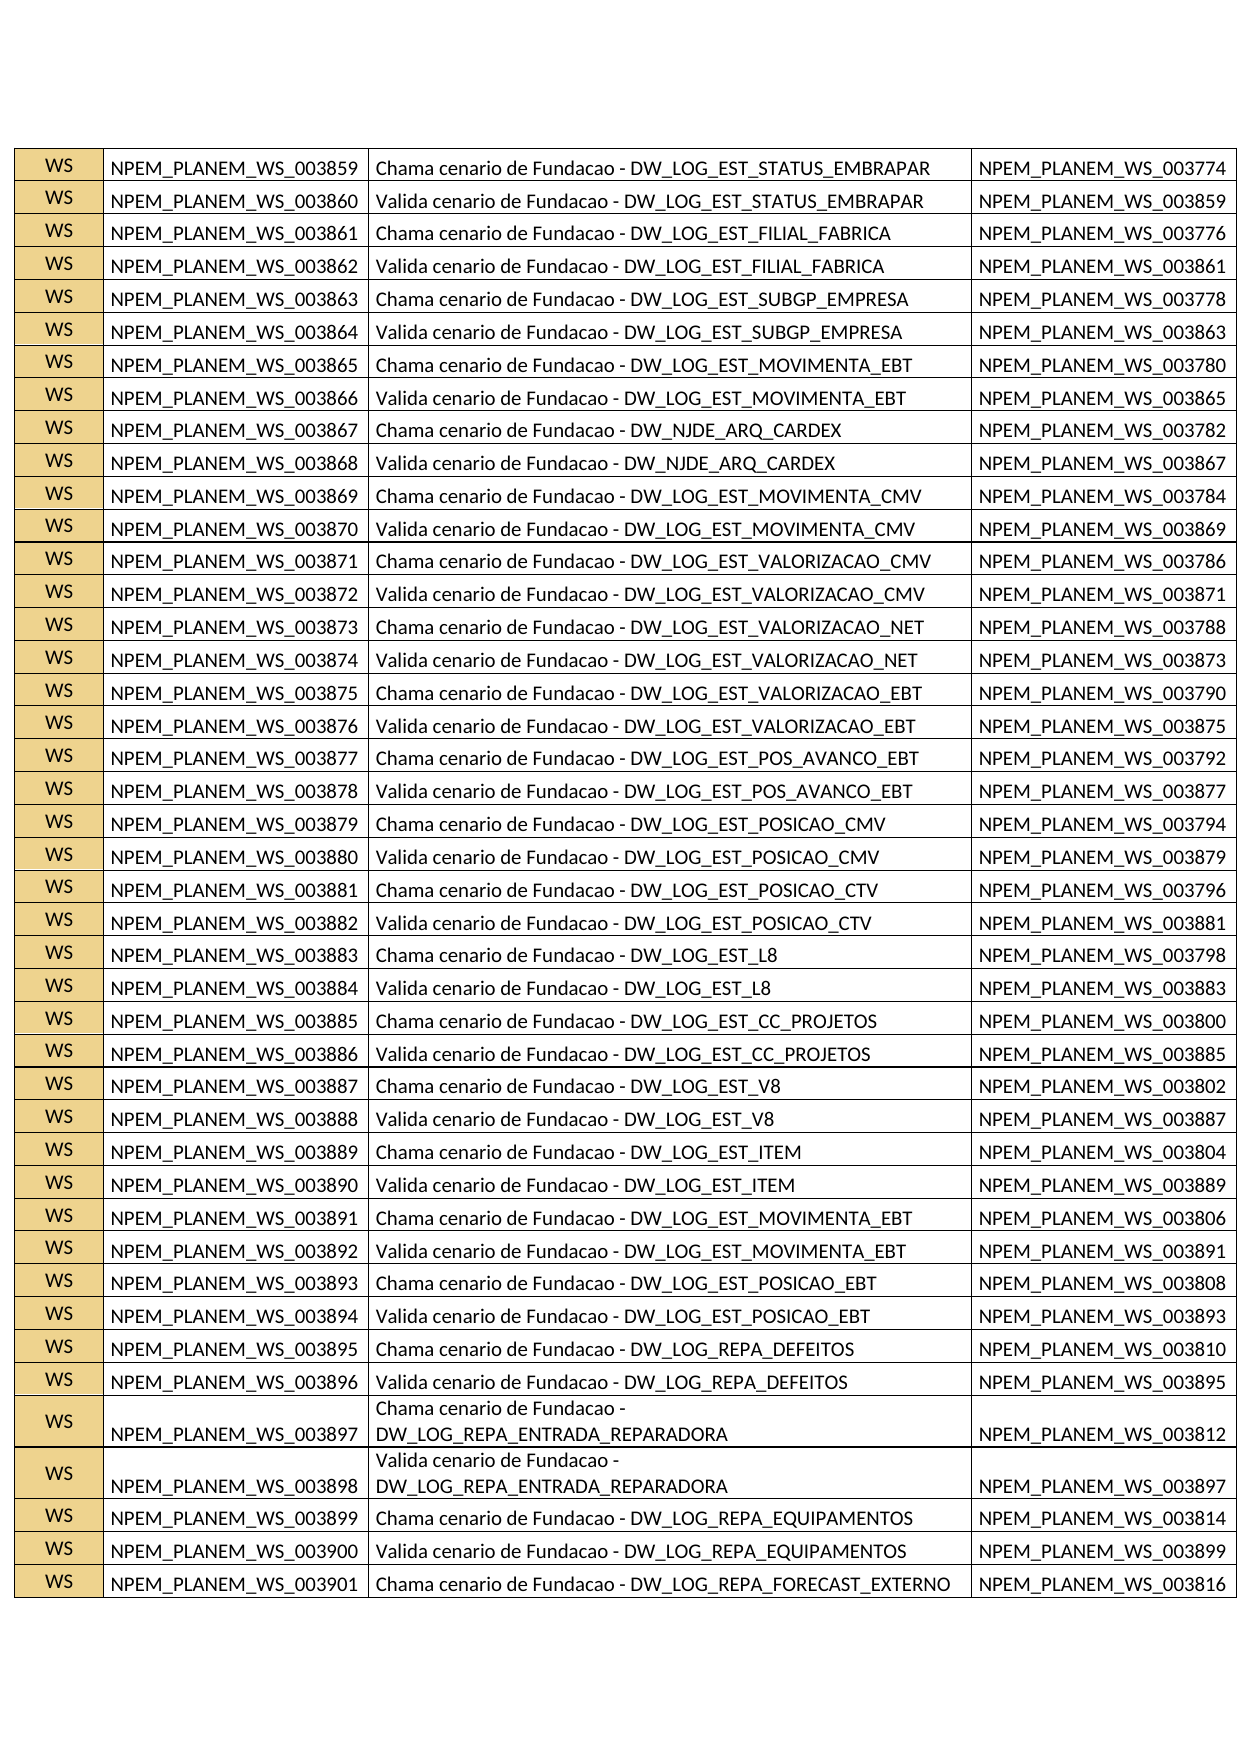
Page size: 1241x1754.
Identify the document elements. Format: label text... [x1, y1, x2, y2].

table_cell Valida cenario de Fundacao - DW_LOG_REPA_EQUIPAMENTOS [369, 1532, 971, 1564]
table_cell NPEM_PLANEM_WS_003898 [104, 1448, 368, 1498]
table_cell NPEM_PLANEM_WS_003878 [104, 772, 368, 804]
table_cell NPEM_PLANEM_WS_003812 [972, 1396, 1236, 1446]
table_cell NPEM_PLANEM_WS_003788 [972, 608, 1236, 640]
table_cell NPEM_PLANEM_WS_003776 [972, 214, 1236, 246]
table_cell NPEM_PLANEM_WS_003880 [104, 838, 368, 869]
table_cell Valida cenario de Fundacao - DW_LOG_EST_V8 [369, 1100, 971, 1132]
table_cell NPEM_PLANEM_WS_003870 [104, 510, 368, 541]
table_cell WS [15, 969, 103, 1001]
table_cell NPEM_PLANEM_WS_003900 [104, 1532, 368, 1564]
table_cell Valida cenario de Fundacao - DW_LOG_EST_MOVIMENTA_EBT [369, 378, 971, 410]
table_cell WS [15, 575, 103, 607]
table_cell Chama cenario de Fundacao - DW_LOG_REPA_ENTRADA_REPARADORA [369, 1396, 971, 1446]
table_cell Chama cenario de Fundacao - DW_LOG_REPA_FORECAST_EXTERNO [369, 1565, 971, 1597]
table_cell NPEM_PLANEM_WS_003887 [972, 1100, 1236, 1132]
table_cell Chama cenario de Fundacao - DW_LOG_EST_CC_PROJETOS [369, 1002, 971, 1033]
table_cell WS [15, 739, 103, 771]
table_cell NPEM_PLANEM_WS_003879 [972, 838, 1236, 869]
table_cell NPEM_PLANEM_WS_003867 [972, 444, 1236, 476]
table_cell WS [15, 1231, 103, 1263]
table_cell Chama cenario de Fundacao - DW_NJDE_ARQ_CARDEX [369, 411, 971, 443]
table_cell NPEM_PLANEM_WS_003896 [104, 1363, 368, 1394]
table_cell Chama cenario de Fundacao - DW_LOG_EST_VALORIZACAO_CMV [369, 543, 971, 574]
table_cell NPEM_PLANEM_WS_003892 [104, 1231, 368, 1263]
table_cell Valida cenario de Fundacao - DW_LOG_EST_CC_PROJETOS [369, 1035, 971, 1066]
table_cell NPEM_PLANEM_WS_003887 [104, 1068, 368, 1099]
table_cell Valida cenario de Fundacao - DW_LOG_REPA_DEFEITOS [369, 1363, 971, 1394]
table_cell Valida cenario de Fundacao - DW_LOG_EST_SUBGP_EMPRESA [369, 313, 971, 344]
table_cell NPEM_PLANEM_WS_003895 [104, 1330, 368, 1362]
table_cell WS [15, 247, 103, 279]
table_cell Chama cenario de Fundacao - DW_LOG_EST_MOVIMENTA_EBT [369, 1199, 971, 1230]
table_cell NPEM_PLANEM_WS_003873 [972, 641, 1236, 673]
table_cell NPEM_PLANEM_WS_003874 [104, 641, 368, 673]
table_cell NPEM_PLANEM_WS_003865 [972, 378, 1236, 410]
table_cell NPEM_PLANEM_WS_003899 [972, 1532, 1236, 1564]
table_cell NPEM_PLANEM_WS_003879 [104, 805, 368, 837]
table_cell NPEM_PLANEM_WS_003872 [104, 575, 368, 607]
table_cell Valida cenario de Fundacao - DW_LOG_EST_MOVIMENTA_EBT [369, 1231, 971, 1263]
table_cell Chama cenario de Fundacao - DW_LOG_EST_L8 [369, 936, 971, 968]
table_cell NPEM_PLANEM_WS_003869 [972, 510, 1236, 541]
table_cell NPEM_PLANEM_WS_003893 [972, 1297, 1236, 1329]
table_cell WS [15, 378, 103, 410]
table_cell Valida cenario de Fundacao - DW_LOG_EST_POS_AVANCO_EBT [369, 772, 971, 804]
table_cell Chama cenario de Fundacao - DW_LOG_EST_POSICAO_CTV [369, 871, 971, 902]
table_cell Valida cenario de Fundacao - DW_LOG_EST_POSICAO_CTV [369, 903, 971, 935]
table_cell WS [15, 280, 103, 312]
table_cell Chama cenario de Fundacao - DW_LOG_EST_FILIAL_FABRICA [369, 214, 971, 246]
table_cell NPEM_PLANEM_WS_003794 [972, 805, 1236, 837]
table_cell NPEM_PLANEM_WS_003863 [104, 280, 368, 312]
table_cell NPEM_PLANEM_WS_003782 [972, 411, 1236, 443]
table_cell Valida cenario de Fundacao - DW_LOG_EST_POSICAO_CMV [369, 838, 971, 869]
table_cell WS [15, 543, 103, 574]
table_cell WS [15, 477, 103, 508]
table_cell NPEM_PLANEM_WS_003886 [104, 1035, 368, 1066]
table_cell WS [15, 1035, 103, 1066]
table_cell Chama cenario de Fundacao - DW_LOG_EST_VALORIZACAO_NET [369, 608, 971, 640]
table_cell NPEM_PLANEM_WS_003792 [972, 739, 1236, 771]
table_cell NPEM_PLANEM_WS_003889 [972, 1166, 1236, 1198]
table_cell NPEM_PLANEM_WS_003810 [972, 1330, 1236, 1362]
table_cell WS [15, 674, 103, 705]
table_cell NPEM_PLANEM_WS_003876 [104, 706, 368, 738]
table_cell WS [15, 346, 103, 377]
table_cell Valida cenario de Fundacao - DW_LOG_EST_STATUS_EMBRAPAR [369, 181, 971, 213]
table_cell WS [15, 838, 103, 869]
table_cell WS [15, 1133, 103, 1165]
table_cell WS [15, 181, 103, 213]
table_cell NPEM_PLANEM_WS_003802 [972, 1068, 1236, 1099]
table_cell NPEM_PLANEM_WS_003859 [972, 181, 1236, 213]
table_cell Chama cenario de Fundacao - DW_LOG_REPA_EQUIPAMENTOS [369, 1499, 971, 1531]
table_cell NPEM_PLANEM_WS_003784 [972, 477, 1236, 508]
table_cell NPEM_PLANEM_WS_003780 [972, 346, 1236, 377]
table_cell Valida cenario de Fundacao - DW_LOG_EST_L8 [369, 969, 971, 1001]
table_cell WS [15, 1199, 103, 1230]
table_cell WS [15, 1068, 103, 1099]
table_cell WS [15, 1166, 103, 1198]
table_cell Valida cenario de Fundacao - DW_LOG_EST_FILIAL_FABRICA [369, 247, 971, 279]
table_cell NPEM_PLANEM_WS_003884 [104, 969, 368, 1001]
table_cell NPEM_PLANEM_WS_003790 [972, 674, 1236, 705]
table_cell WS [15, 871, 103, 902]
table_cell NPEM_PLANEM_WS_003877 [104, 739, 368, 771]
table_cell NPEM_PLANEM_WS_003861 [972, 247, 1236, 279]
table_cell NPEM_PLANEM_WS_003901 [104, 1565, 368, 1597]
table_cell Chama cenario de Fundacao - DW_LOG_REPA_DEFEITOS [369, 1330, 971, 1362]
table_cell NPEM_PLANEM_WS_003806 [972, 1199, 1236, 1230]
table_cell NPEM_PLANEM_WS_003863 [972, 313, 1236, 344]
table_cell Chama cenario de Fundacao - DW_LOG_EST_SUBGP_EMPRESA [369, 280, 971, 312]
table_cell WS [15, 1002, 103, 1033]
table_cell WS [15, 608, 103, 640]
table_cell NPEM_PLANEM_WS_003868 [104, 444, 368, 476]
table_cell NPEM_PLANEM_WS_003883 [104, 936, 368, 968]
table_cell WS [15, 214, 103, 246]
table_cell NPEM_PLANEM_WS_003798 [972, 936, 1236, 968]
table_cell WS [15, 1396, 103, 1446]
table_cell WS [15, 903, 103, 935]
table_cell NPEM_PLANEM_WS_003869 [104, 477, 368, 508]
table_cell NPEM_PLANEM_WS_003804 [972, 1133, 1236, 1165]
table_cell NPEM_PLANEM_WS_003859 [104, 149, 368, 180]
table_cell WS [15, 444, 103, 476]
table_cell NPEM_PLANEM_WS_003864 [104, 313, 368, 344]
table_cell NPEM_PLANEM_WS_003894 [104, 1297, 368, 1329]
table_cell NPEM_PLANEM_WS_003800 [972, 1002, 1236, 1033]
table_cell NPEM_PLANEM_WS_003885 [972, 1035, 1236, 1066]
table_cell WS [15, 772, 103, 804]
table_cell NPEM_PLANEM_WS_003882 [104, 903, 368, 935]
table_cell Chama cenario de Fundacao - DW_LOG_EST_STATUS_EMBRAPAR [369, 149, 971, 180]
table_cell WS [15, 1100, 103, 1132]
table_cell WS [15, 805, 103, 837]
table_cell Valida cenario de Fundacao - DW_LOG_EST_VALORIZACAO_EBT [369, 706, 971, 738]
table_cell NPEM_PLANEM_WS_003862 [104, 247, 368, 279]
table_cell WS [15, 411, 103, 443]
table_cell Chama cenario de Fundacao - DW_LOG_EST_POS_AVANCO_EBT [369, 739, 971, 771]
table_cell Chama cenario de Fundacao - DW_LOG_EST_MOVIMENTA_CMV [369, 477, 971, 508]
table_cell NPEM_PLANEM_WS_003890 [104, 1166, 368, 1198]
table_cell WS [15, 1565, 103, 1597]
table_cell NPEM_PLANEM_WS_003866 [104, 378, 368, 410]
table_cell Valida cenario de Fundacao - DW_LOG_EST_POSICAO_EBT [369, 1297, 971, 1329]
table_cell NPEM_PLANEM_WS_003861 [104, 214, 368, 246]
table_cell Valida cenario de Fundacao - DW_LOG_REPA_ENTRADA_REPARADORA [369, 1448, 971, 1498]
table_cell NPEM_PLANEM_WS_003778 [972, 280, 1236, 312]
table_cell NPEM_PLANEM_WS_003796 [972, 871, 1236, 902]
table_cell NPEM_PLANEM_WS_003867 [104, 411, 368, 443]
table_cell NPEM_PLANEM_WS_003881 [104, 871, 368, 902]
table_cell WS [15, 1448, 103, 1498]
table_cell WS [15, 1330, 103, 1362]
table_cell NPEM_PLANEM_WS_003875 [972, 706, 1236, 738]
table_cell NPEM_PLANEM_WS_003871 [972, 575, 1236, 607]
table_cell WS [15, 313, 103, 344]
table_cell NPEM_PLANEM_WS_003865 [104, 346, 368, 377]
table_cell Valida cenario de Fundacao - DW_LOG_EST_ITEM [369, 1166, 971, 1198]
table_cell NPEM_PLANEM_WS_003893 [104, 1264, 368, 1296]
table_cell WS [15, 1264, 103, 1296]
table_cell NPEM_PLANEM_WS_003897 [104, 1396, 368, 1446]
table_cell NPEM_PLANEM_WS_003860 [104, 181, 368, 213]
table_cell NPEM_PLANEM_WS_003895 [972, 1363, 1236, 1394]
table_cell WS [15, 936, 103, 968]
table_cell NPEM_PLANEM_WS_003786 [972, 543, 1236, 574]
table_cell Valida cenario de Fundacao - DW_LOG_EST_VALORIZACAO_NET [369, 641, 971, 673]
table_cell NPEM_PLANEM_WS_003888 [104, 1100, 368, 1132]
table_cell NPEM_PLANEM_WS_003881 [972, 903, 1236, 935]
table_cell NPEM_PLANEM_WS_003877 [972, 772, 1236, 804]
table_cell WS [15, 641, 103, 673]
table_cell WS [15, 510, 103, 541]
table_cell NPEM_PLANEM_WS_003774 [972, 149, 1236, 180]
table_cell NPEM_PLANEM_WS_003885 [104, 1002, 368, 1033]
table_cell NPEM_PLANEM_WS_003889 [104, 1133, 368, 1165]
table_cell WS [15, 1297, 103, 1329]
table_cell NPEM_PLANEM_WS_003875 [104, 674, 368, 705]
table_cell WS [15, 1532, 103, 1564]
table_cell NPEM_PLANEM_WS_003873 [104, 608, 368, 640]
table_cell Chama cenario de Fundacao - DW_LOG_EST_VALORIZACAO_EBT [369, 674, 971, 705]
table_cell NPEM_PLANEM_WS_003883 [972, 969, 1236, 1001]
table_cell Chama cenario de Fundacao - DW_LOG_EST_V8 [369, 1068, 971, 1099]
table_cell Chama cenario de Fundacao - DW_LOG_EST_ITEM [369, 1133, 971, 1165]
table_cell WS [15, 149, 103, 180]
table_cell NPEM_PLANEM_WS_003897 [972, 1448, 1236, 1498]
table_cell NPEM_PLANEM_WS_003814 [972, 1499, 1236, 1531]
table_cell NPEM_PLANEM_WS_003891 [972, 1231, 1236, 1263]
table_cell NPEM_PLANEM_WS_003808 [972, 1264, 1236, 1296]
table_cell Chama cenario de Fundacao - DW_LOG_EST_MOVIMENTA_EBT [369, 346, 971, 377]
table_cell Chama cenario de Fundacao - DW_LOG_EST_POSICAO_EBT [369, 1264, 971, 1296]
table_cell NPEM_PLANEM_WS_003899 [104, 1499, 368, 1531]
table_cell Valida cenario de Fundacao - DW_LOG_EST_MOVIMENTA_CMV [369, 510, 971, 541]
table_cell WS [15, 706, 103, 738]
table_cell NPEM_PLANEM_WS_003891 [104, 1199, 368, 1230]
table_cell NPEM_PLANEM_WS_003816 [972, 1565, 1236, 1597]
table_cell NPEM_PLANEM_WS_003871 [104, 543, 368, 574]
table_cell Valida cenario de Fundacao - DW_LOG_EST_VALORIZACAO_CMV [369, 575, 971, 607]
table_cell Chama cenario de Fundacao - DW_LOG_EST_POSICAO_CMV [369, 805, 971, 837]
table_cell Valida cenario de Fundacao - DW_NJDE_ARQ_CARDEX [369, 444, 971, 476]
table_cell WS [15, 1499, 103, 1531]
table_cell WS [15, 1363, 103, 1394]
